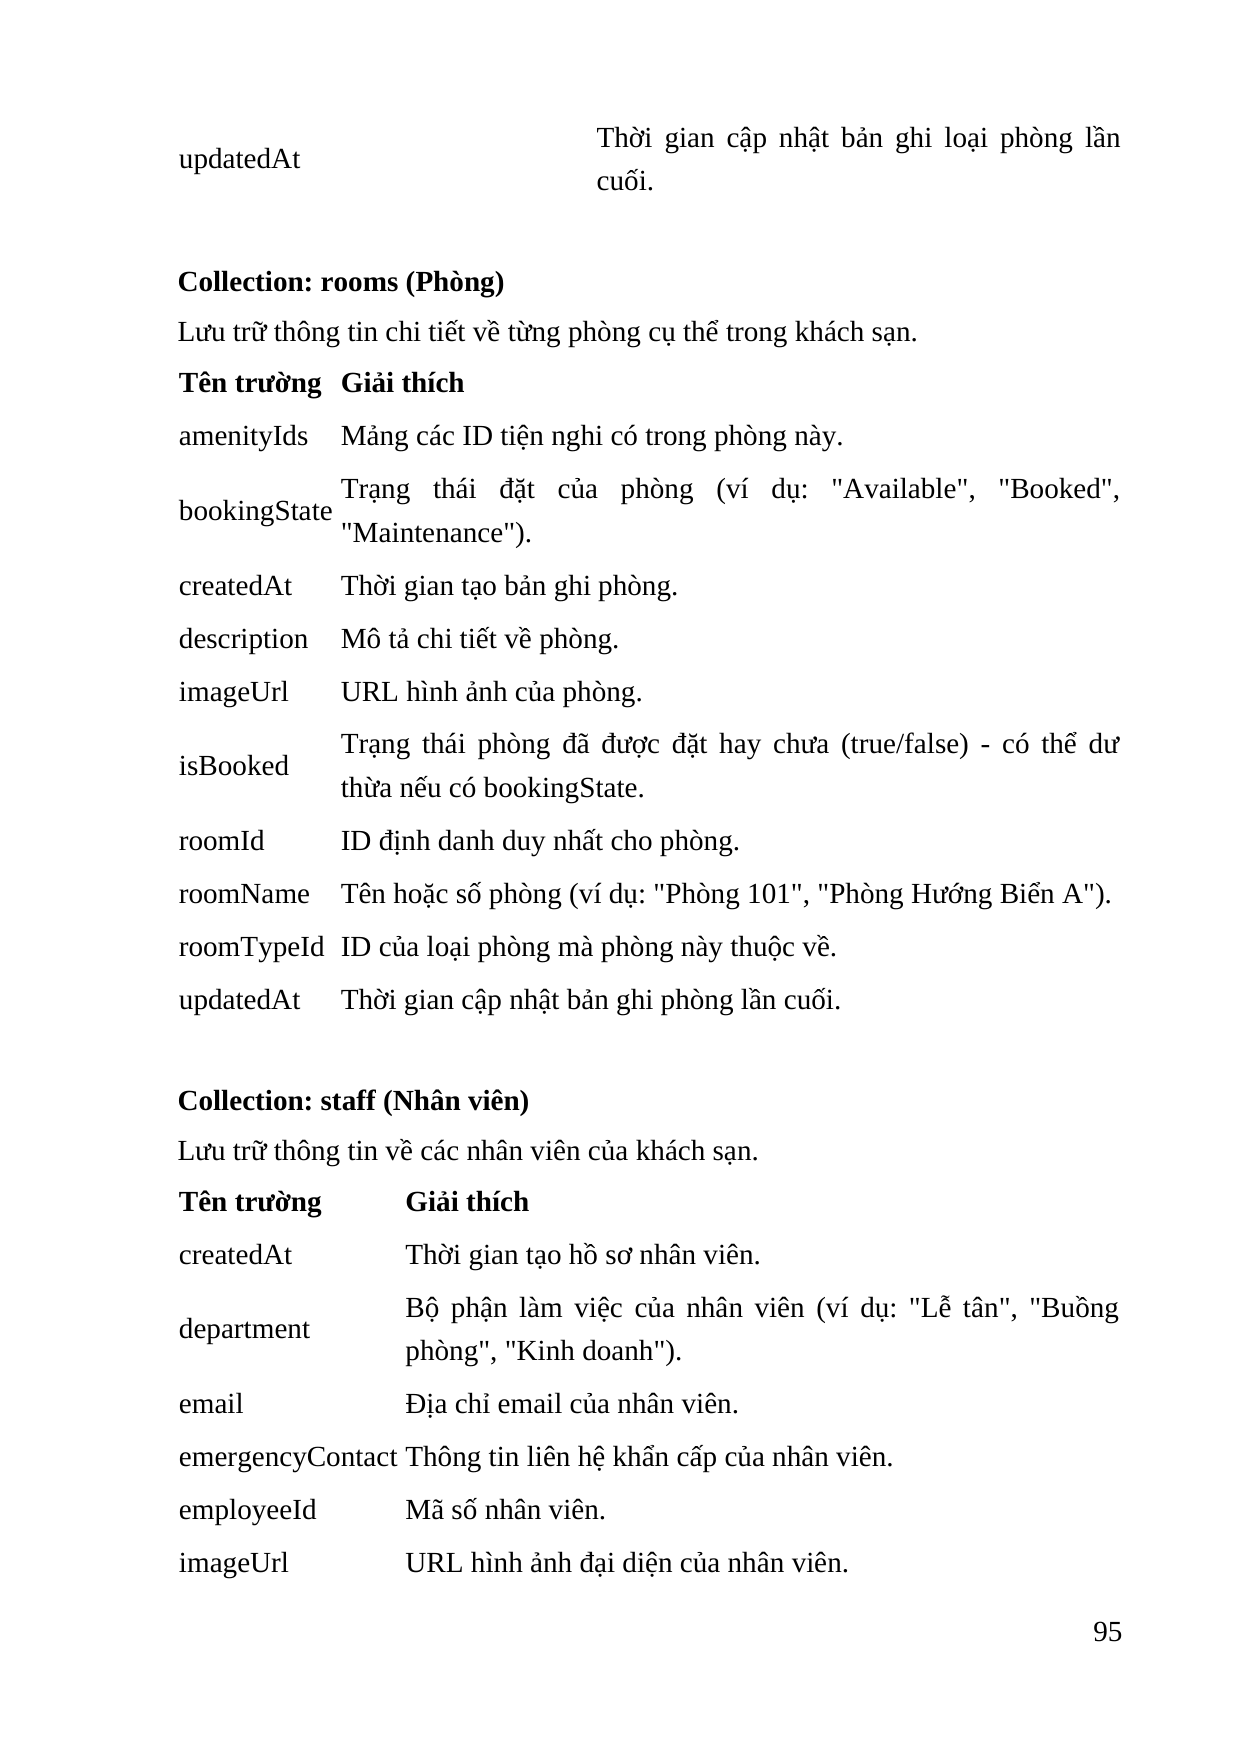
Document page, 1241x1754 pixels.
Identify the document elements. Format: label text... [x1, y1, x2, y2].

table_cell createdAt [177, 1235, 404, 1288]
table_cell updatedAt [177, 118, 595, 214]
table_cell Mã số nhân viên. [404, 1491, 1122, 1543]
table_cell updatedAt [177, 980, 339, 1033]
table_cell Địa chỉ email của nhân viên. [404, 1385, 1122, 1438]
table_cell emergencyContact [177, 1438, 404, 1491]
table_cell Trạng thái phòng đã được đặt hay chưa (true/false) - có thể dư thừa nếu có bookingState. [339, 725, 1122, 821]
table_cell roomName [177, 874, 339, 927]
table_cell createdAt [177, 566, 339, 619]
table_cell employeeId [177, 1491, 404, 1543]
table_cell Thời gian tạo bản ghi phòng. [339, 566, 1122, 619]
table_cell URL hình ảnh đại diện của nhân viên. [404, 1544, 1122, 1596]
table_cell Mô tả chi tiết về phòng. [339, 619, 1122, 672]
table_cell URL hình ảnh của phòng. [339, 672, 1122, 725]
table_cell roomId [177, 821, 339, 874]
table_cell Mảng các ID tiện nghi có trong phòng này. [339, 417, 1122, 470]
table_cell Thời gian tạo hồ sơ nhân viên. [404, 1235, 1122, 1288]
text Collection: rooms (Phòng) [177, 264, 1122, 298]
table_cell Tên hoặc số phòng (ví dụ: "Phòng 101", "Phòng Hướng Biển A"). [339, 874, 1122, 927]
table_cell amenityIds [177, 417, 339, 470]
text Lưu trữ thông tin về các nhân viên của khách sạn. [177, 1133, 1122, 1166]
table_cell Thời gian cập nhật bản ghi phòng lần cuối. [339, 980, 1122, 1033]
table_cell department [177, 1288, 404, 1385]
text Collection: staff (Nhân viên) [177, 1083, 1122, 1116]
table_cell roomTypeId [177, 927, 339, 980]
table_cell Thời gian cập nhật bản ghi loại phòng lần cuối. [595, 118, 1122, 214]
table_cell bookingState [177, 470, 339, 566]
table_header Giải thích [339, 364, 1122, 417]
table_header Giải thích [404, 1183, 1122, 1235]
table_header Tên trường [177, 1183, 404, 1235]
table_cell Trạng thái đặt của phòng (ví dụ: "Available", "Booked", "Maintenance"). [339, 470, 1122, 566]
table_cell description [177, 619, 339, 672]
table_header Tên trường [177, 364, 339, 417]
table_cell Bộ phận làm việc của nhân viên (ví dụ: "Lễ tân", "Buồng phòng", "Kinh doanh"). [404, 1288, 1122, 1385]
table_cell Thông tin liên hệ khẩn cấp của nhân viên. [404, 1438, 1122, 1491]
table_cell ID định danh duy nhất cho phòng. [339, 821, 1122, 874]
table_cell email [177, 1385, 404, 1438]
text Lưu trữ thông tin chi tiết về từng phòng cụ thể trong khách sạn. [177, 314, 1122, 348]
table_cell imageUrl [177, 1544, 404, 1596]
table_cell imageUrl [177, 672, 339, 725]
table_cell isBooked [177, 725, 339, 821]
table_cell ID của loại phòng mà phòng này thuộc về. [339, 927, 1122, 980]
